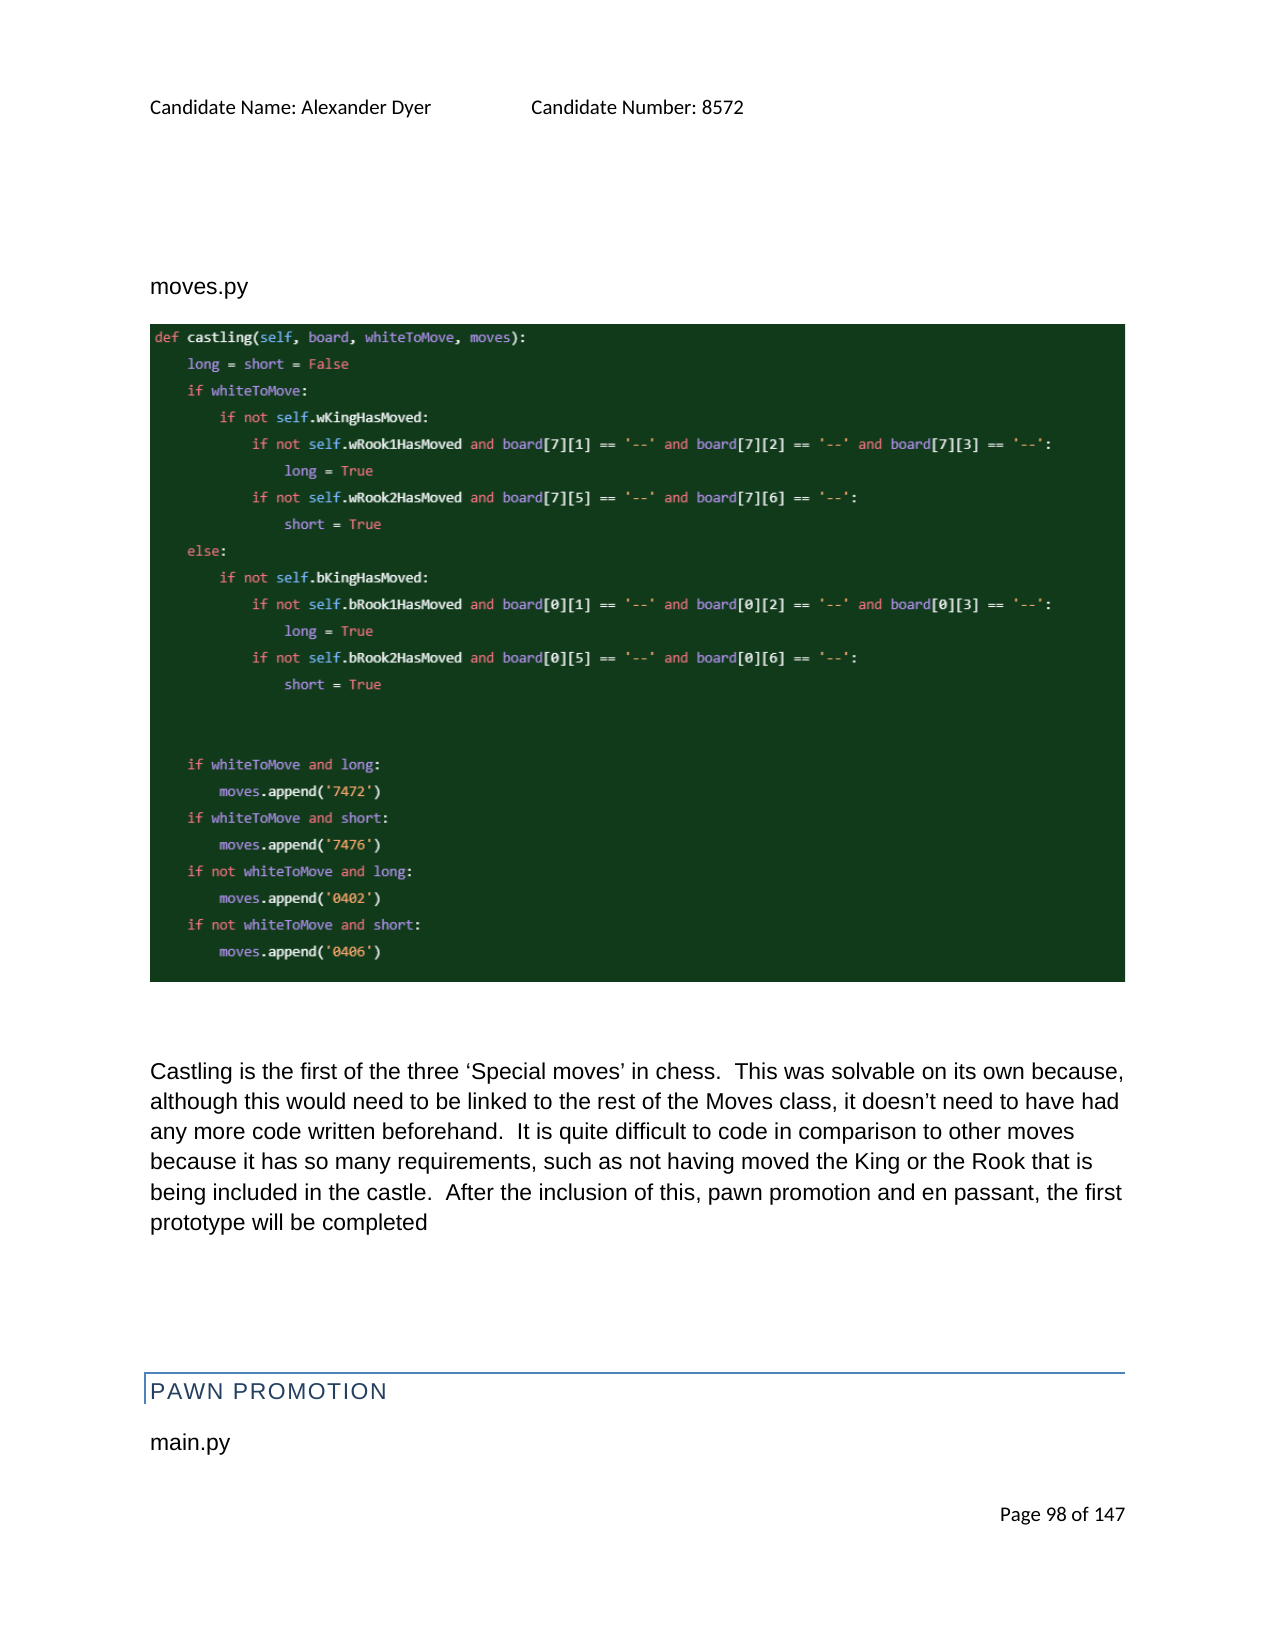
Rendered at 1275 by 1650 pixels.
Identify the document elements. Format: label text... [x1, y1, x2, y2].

text main.py [150, 1429, 1125, 1455]
subtitle Pawn Promotion [146, 1374, 1125, 1404]
picture [150, 324, 1125, 982]
text Castling is the first of the three ‘Special moves’ in chess. This was solvable on its own because, although this would need to be linked to the rest of the Moves class, it doesn’t need to have had any more code written beforehand. It is quite difficult to code in comparison to other moves because it has so many requirements, such as not having moved the King or the Rook that is being included in the castle. After the inclusion of this, pawn promotion and en passant, the first prototype will be completed [150, 1058, 1125, 1235]
text moves.py [150, 273, 1125, 299]
